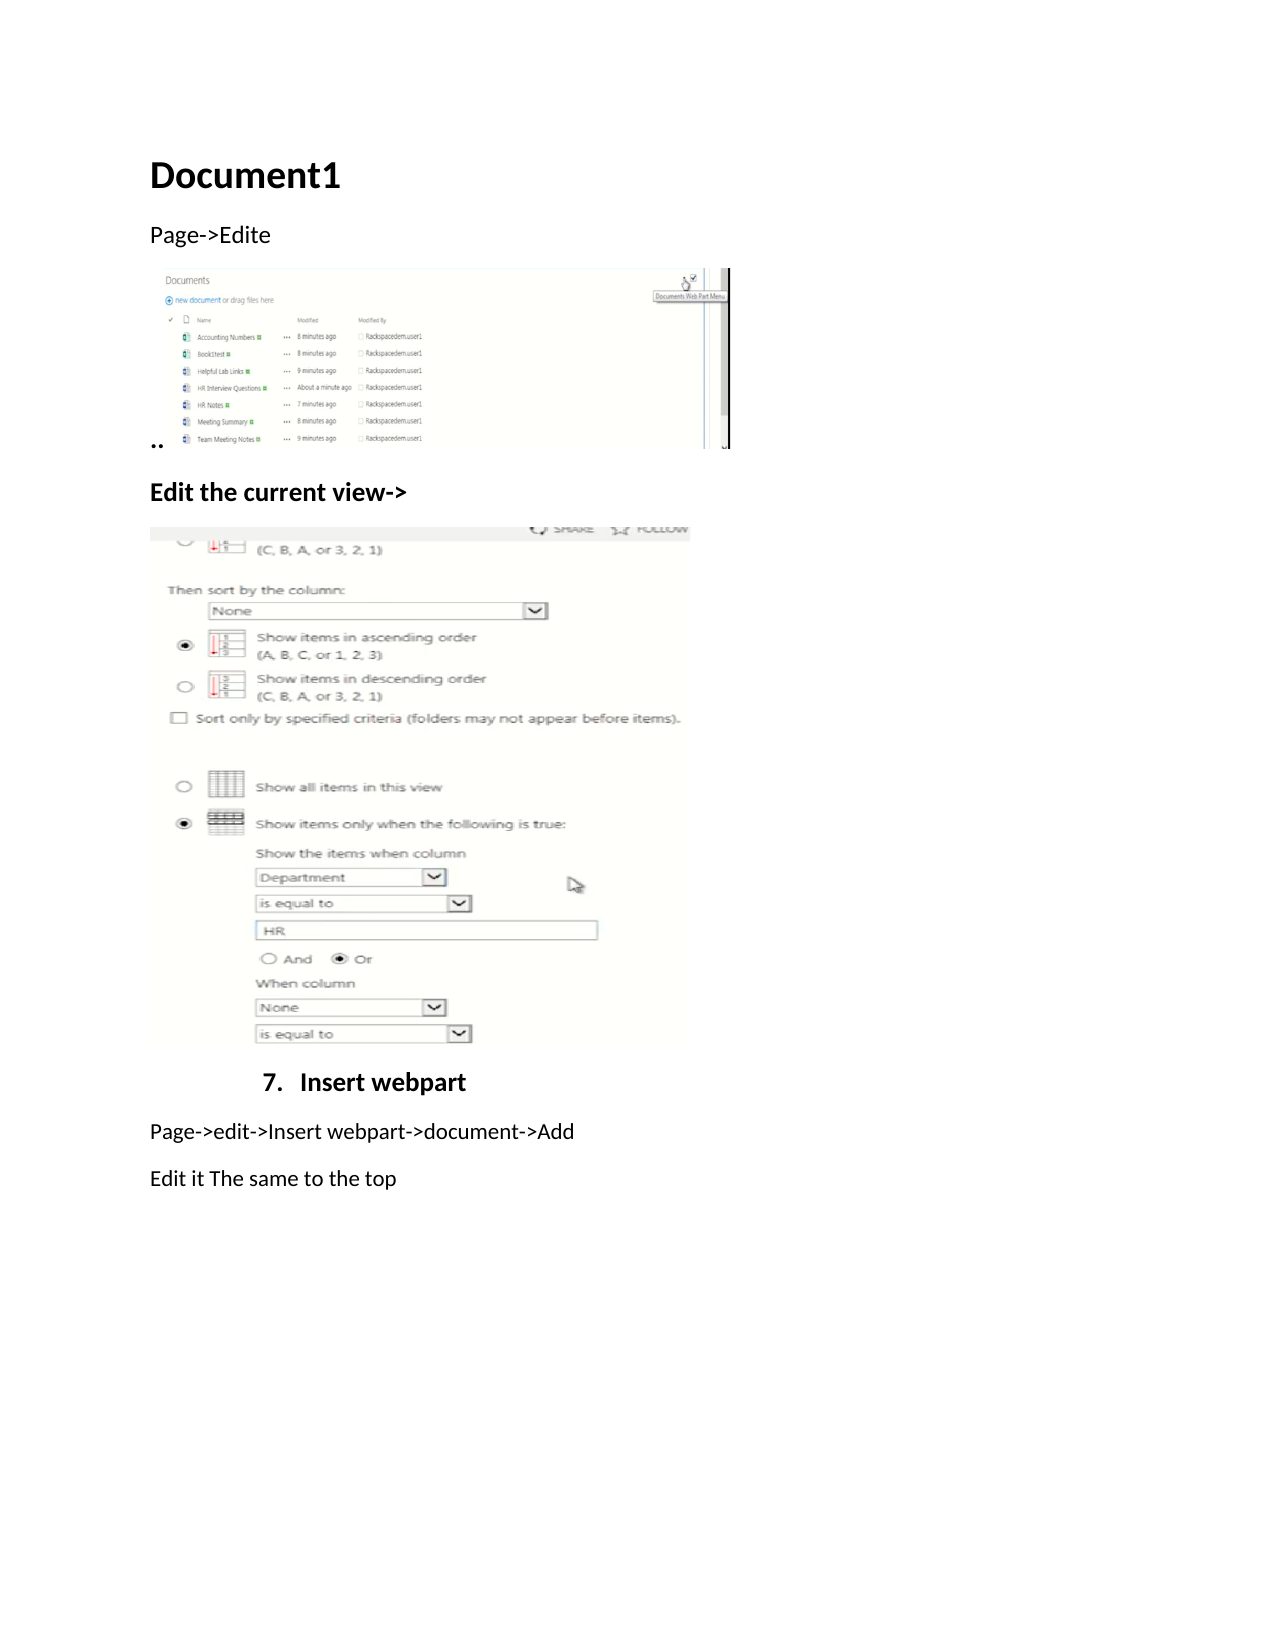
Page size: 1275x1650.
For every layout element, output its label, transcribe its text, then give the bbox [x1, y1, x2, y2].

text Edit it The same to the top [150, 1164, 1125, 1192]
list Insert webpart [262, 1065, 1125, 1098]
text Document1 [150, 150, 1125, 198]
text Edit the current view-> [150, 475, 1125, 508]
picture [150, 527, 691, 1046]
text Page->Edite [150, 219, 1125, 249]
picture [164, 268, 731, 449]
text Page->edit->Insert webpart->document->Add [150, 1117, 1125, 1145]
